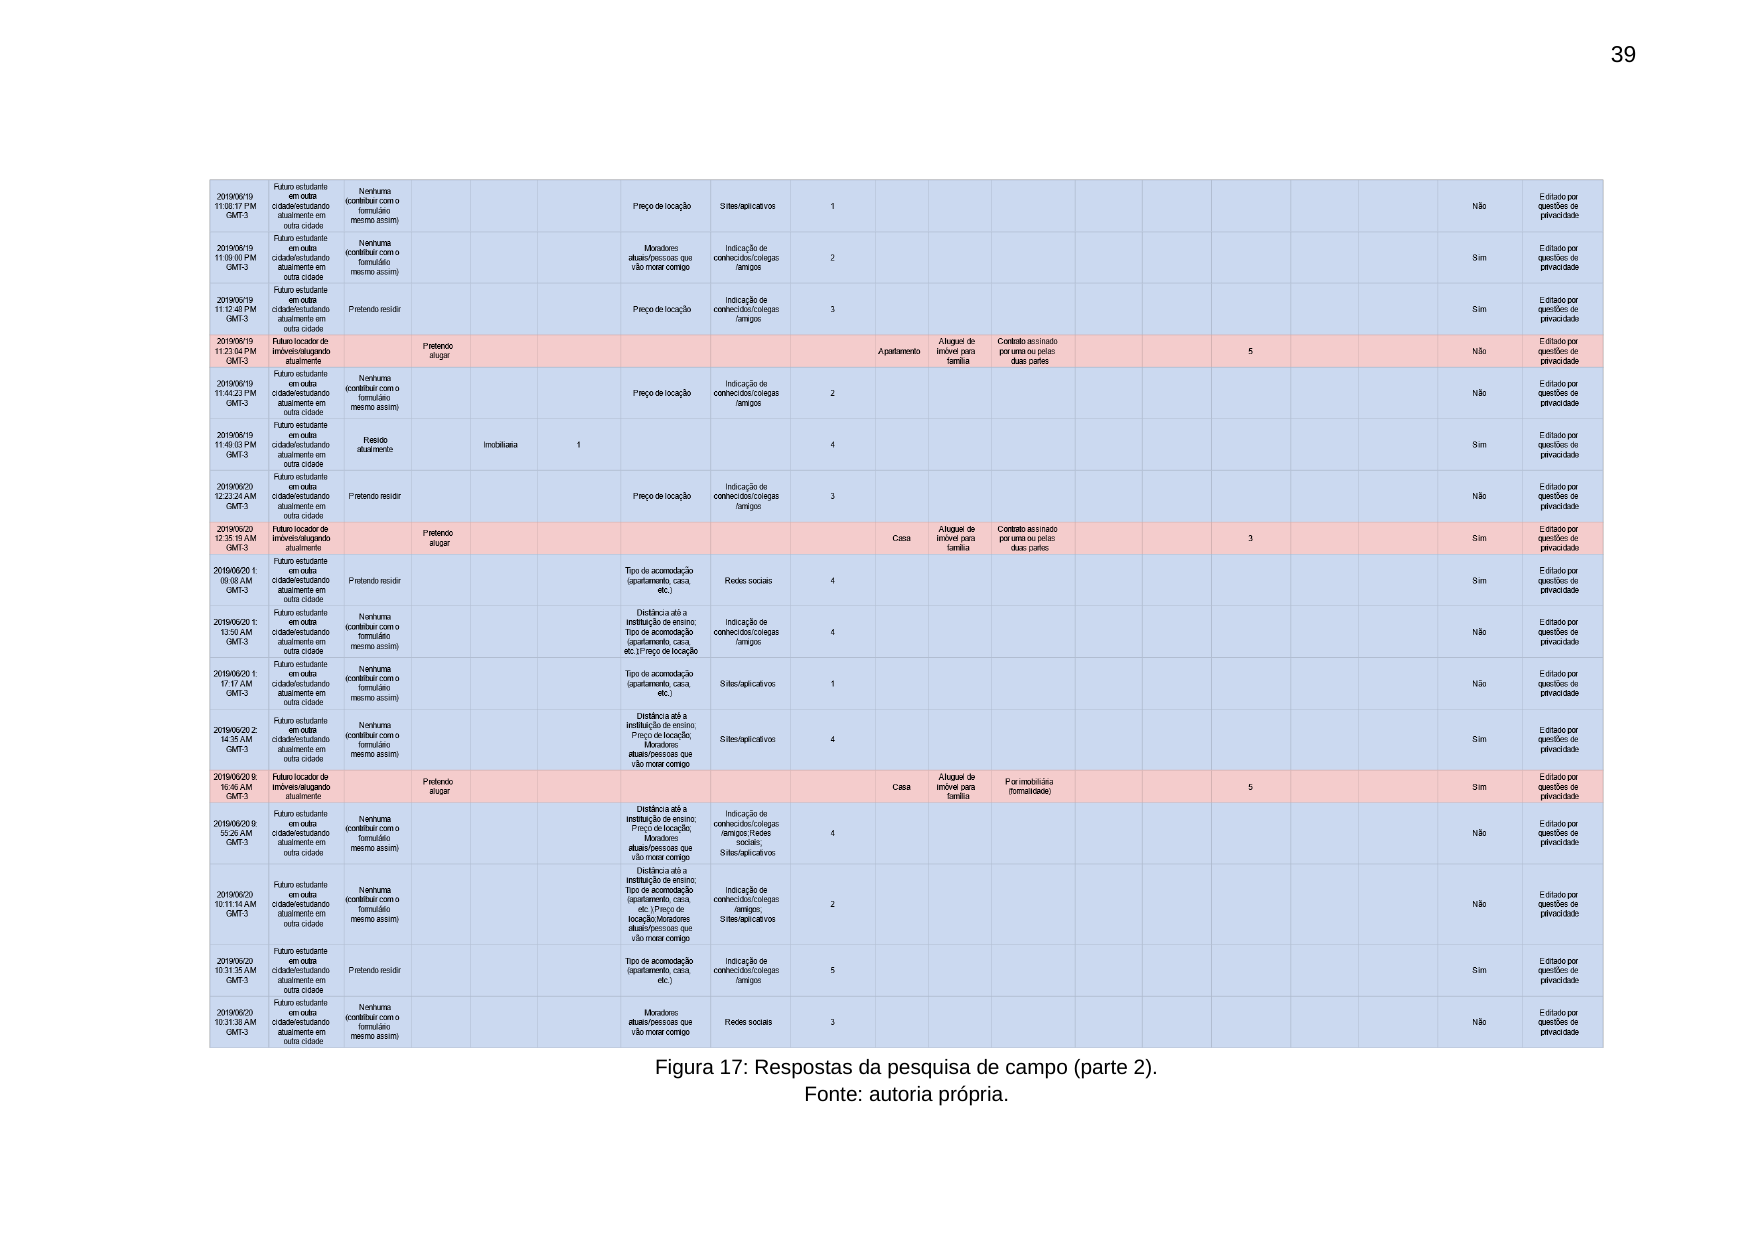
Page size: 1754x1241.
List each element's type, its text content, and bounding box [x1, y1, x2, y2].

picture [207, 177, 1606, 1051]
text Figura 17: Respostas da pesquisa de campo (parte 2). Fonte: autoria própria. [177, 1055, 1636, 1106]
